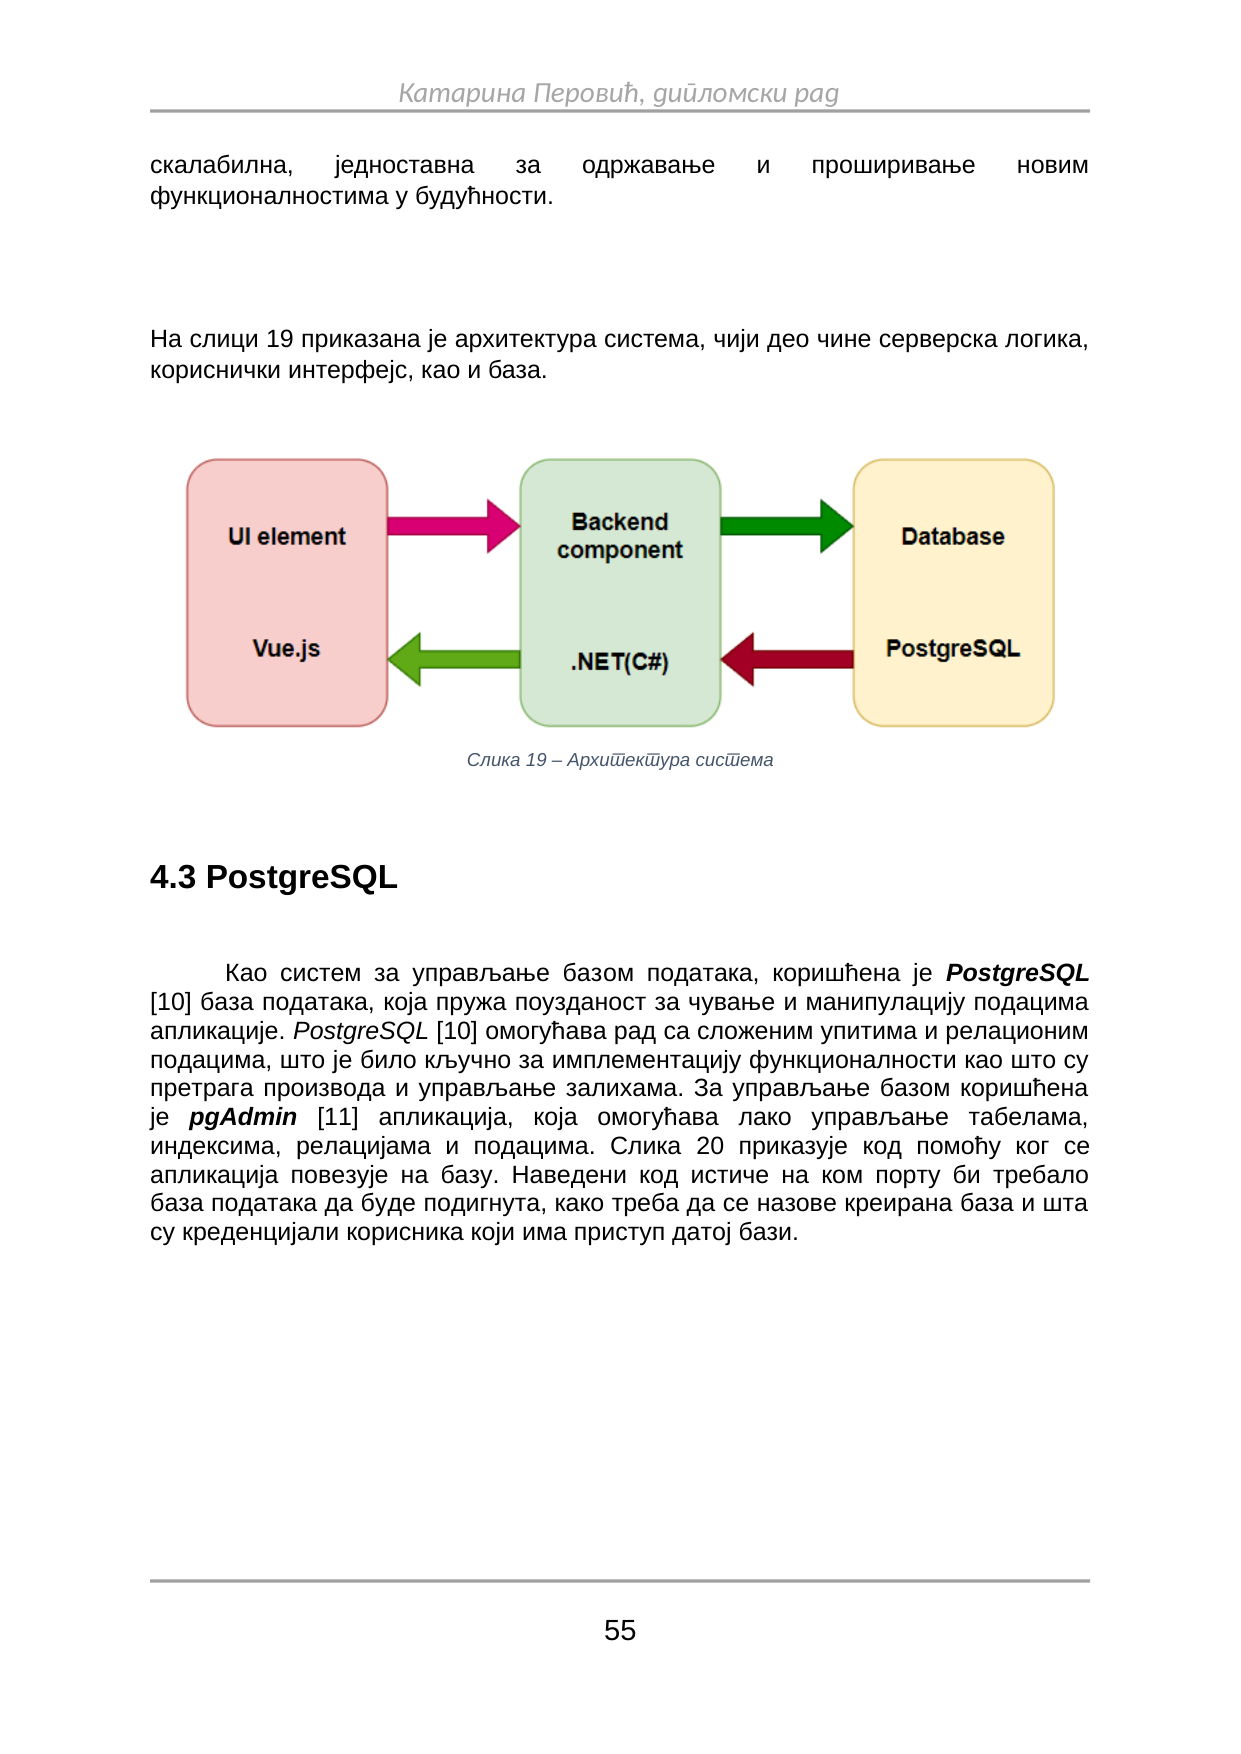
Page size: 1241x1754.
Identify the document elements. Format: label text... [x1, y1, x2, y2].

text На слици 19 приказана је архитектура система, чији део чине серверска логика, кориснички интерфејс, као и база. [150, 324, 1090, 384]
picture [150, 450, 1091, 730]
text Слика 19 – Архитектура система [150, 749, 1090, 770]
subtitle 4.3 PostgreSQL [150, 857, 1090, 896]
text Као систем за управљање базом података, коришћена је PostgreSQL [10] база података, која пружа поузданост за чување и манипулацију подацима апликације. PostgreSQL [10] омогућава рад са сложеним упитима и релационим подацима, што је било кључно за имплементацију функционалности као што су претрага производа и управљање залихама. За управљање базом коришћена је pgAdmin [11] апликација, која омогућава лако управљање табелама, индексима, релацијама и подацима. Слика 20 приказује код помоћу ког се апликација повезује на базу. Наведени код истиче на ком порту би требало база података да буде подигнута, како треба да се назове креирана база и шта су креденцијали корисника који има приступ датој бази. [150, 958, 1090, 1246]
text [150, 150, 1090, 210]
